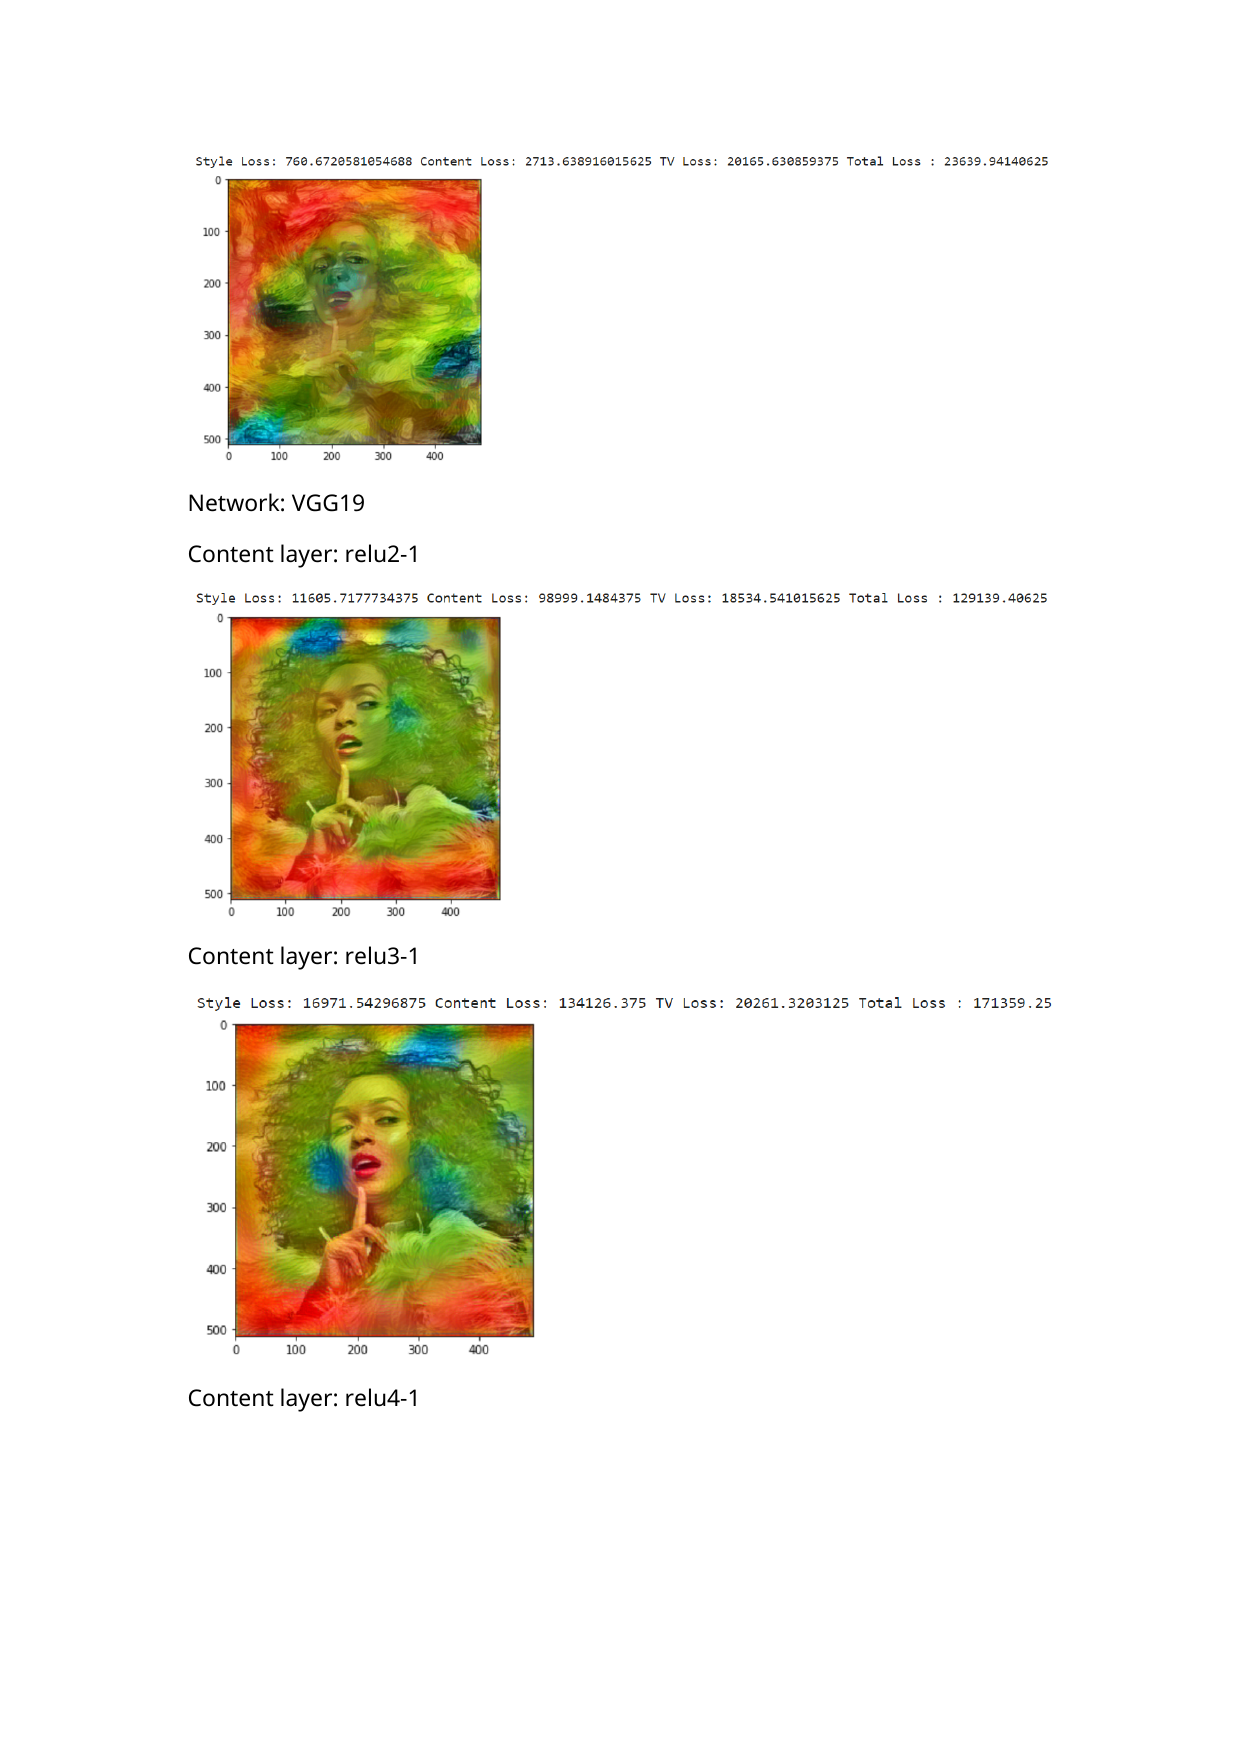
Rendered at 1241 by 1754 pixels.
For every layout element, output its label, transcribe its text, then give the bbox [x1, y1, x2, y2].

picture [187, 990, 1053, 1363]
text Network: VGG19 [187, 487, 1053, 518]
picture [187, 150, 1053, 468]
picture [187, 588, 1053, 921]
text Content layer: relu2-1 [187, 538, 1053, 569]
text Content layer: relu3-1 [187, 940, 1053, 971]
text Content layer: relu4-1 [187, 1382, 1053, 1413]
